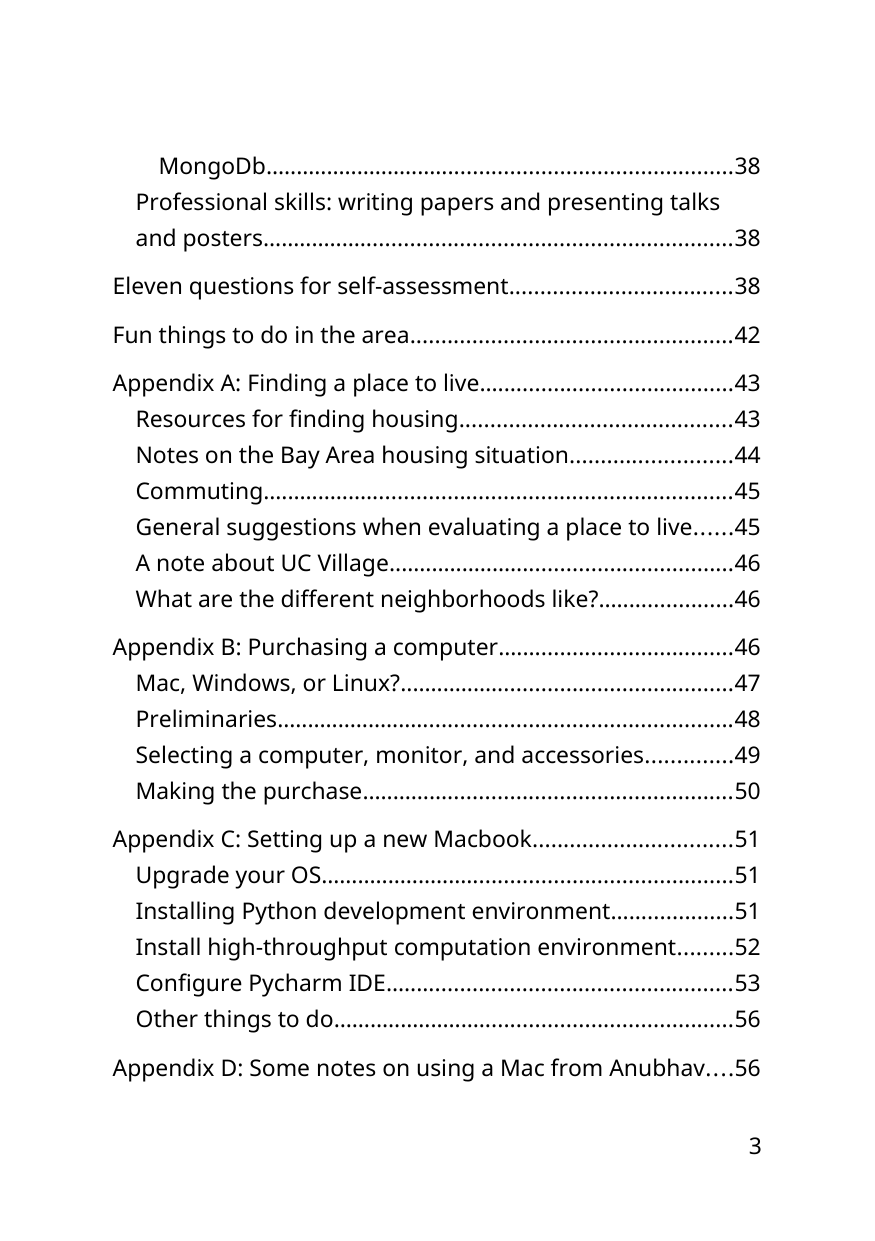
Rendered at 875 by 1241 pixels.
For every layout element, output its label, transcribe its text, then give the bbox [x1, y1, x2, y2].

text Appendix C: Setting up a new Macbook 51 [112, 823, 762, 855]
text Notes on the Bay Area housing situation 44 [135, 439, 762, 470]
text Eleven questions for self-assessment 38 [112, 270, 762, 302]
text Appendix A: Finding a place to live 43 [112, 367, 762, 398]
text Other things to do 56 [135, 1003, 762, 1034]
text Fun things to do in the area 42 [112, 319, 762, 350]
text Configure Pycharm IDE 53 [135, 967, 762, 998]
text What are the different neighborhoods like? 46 [135, 583, 762, 614]
text Resources for finding housing 43 [135, 403, 762, 434]
text Mac, Windows, or Linux? 47 [135, 667, 762, 698]
text Commuting 45 [135, 475, 762, 506]
text Professional skills: writing papers and presenting talks and posters 38 [135, 186, 762, 253]
text Making the purchase 50 [135, 775, 762, 806]
text Upgrade your OS 51 [135, 859, 762, 891]
text Preliminaries 48 [135, 703, 762, 734]
text Selecting a computer, monitor, and accessories 49 [135, 739, 762, 770]
text Appendix B: Purchasing a computer 46 [112, 631, 762, 662]
text Installing Python development environment 51 [135, 895, 762, 927]
text MongoDb 38 [158, 150, 762, 181]
text General suggestions when evaluating a place to live 45 [135, 511, 762, 542]
text A note about UC Village 46 [135, 547, 762, 578]
text Appendix D: Some notes on using a Mac from Anubhav 56 [112, 1052, 762, 1083]
text Install high-throughput computation environment 52 [135, 931, 762, 962]
